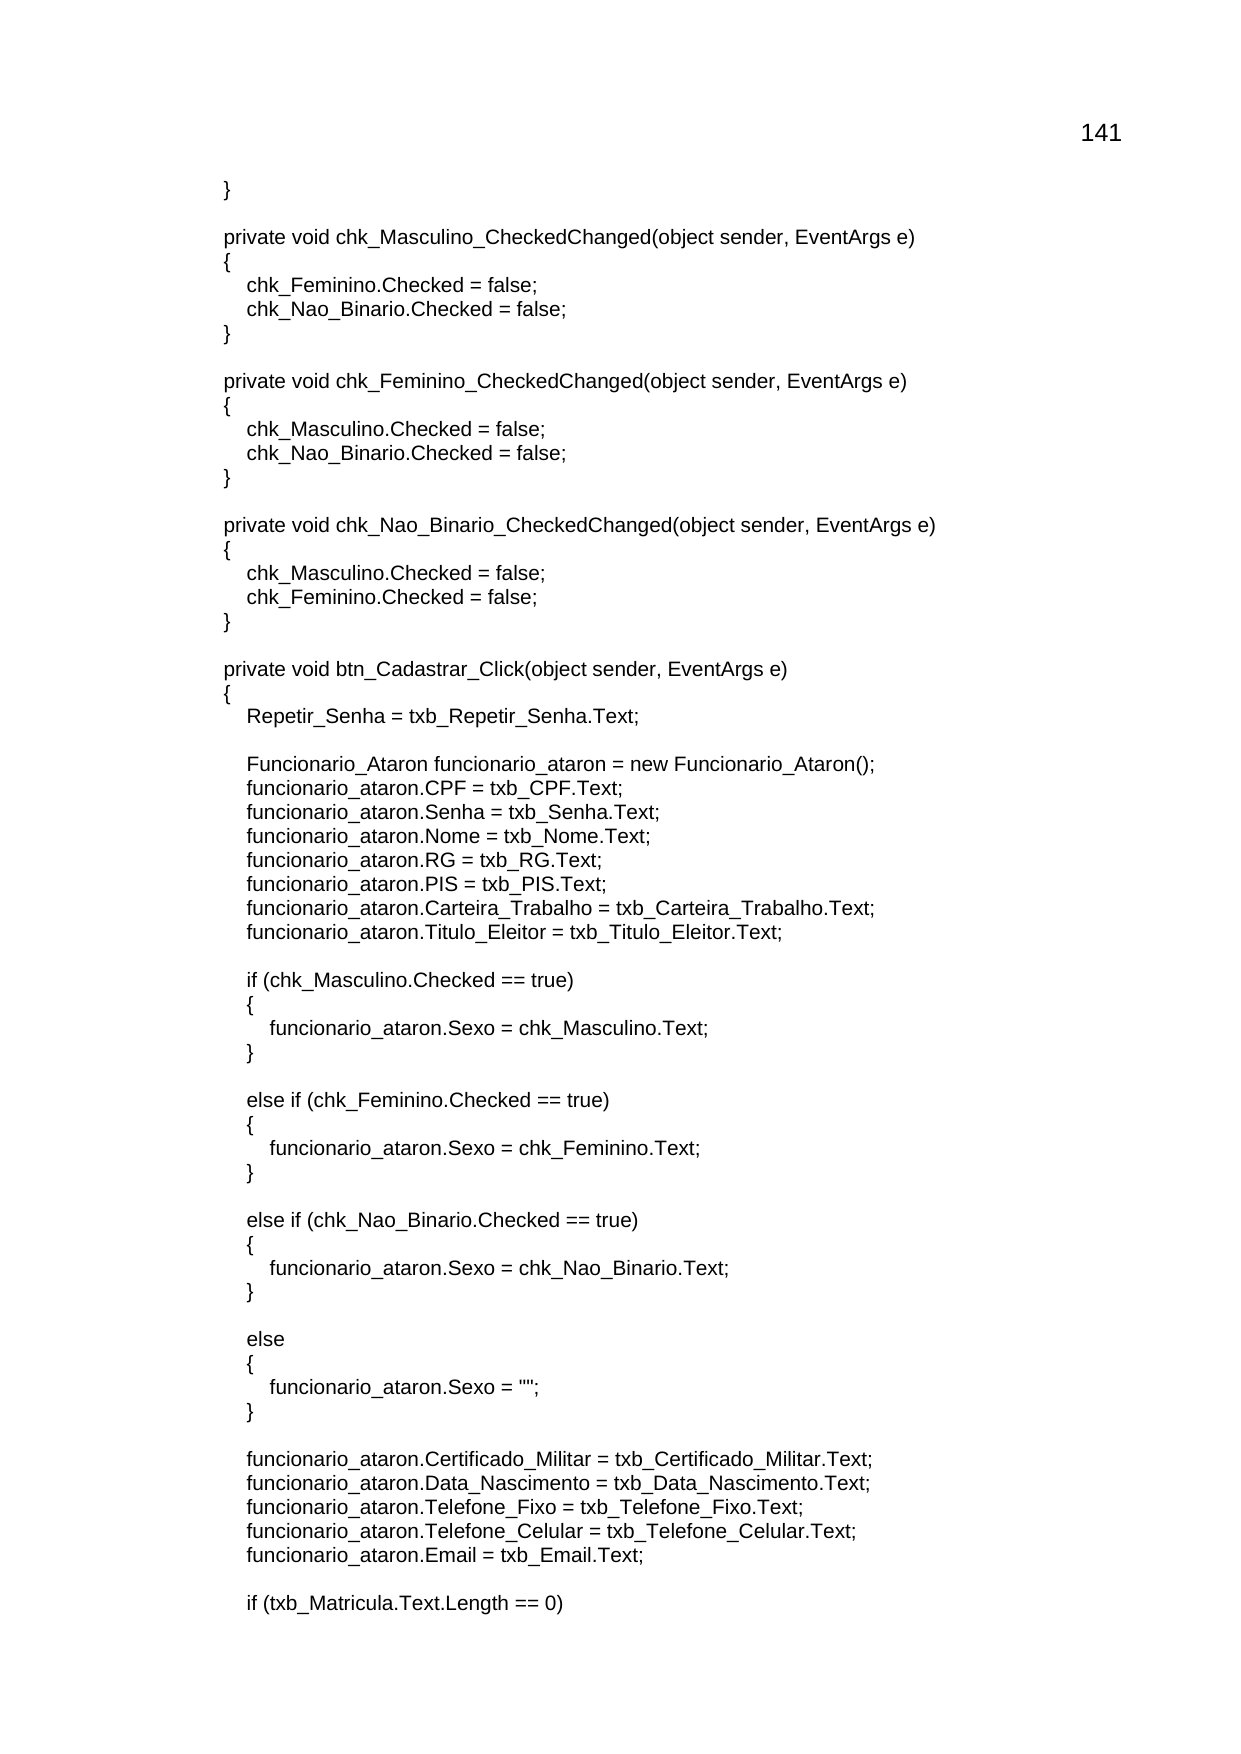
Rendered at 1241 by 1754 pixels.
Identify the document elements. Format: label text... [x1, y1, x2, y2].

text { [177, 992, 1122, 1016]
text private void chk_Feminino_CheckedChanged(object sender, EventArgs e) [177, 369, 1122, 393]
text { [177, 1231, 1122, 1255]
text funcionario_ataron.Sexo = chk_Nao_Binario.Text; [177, 1255, 1122, 1279]
text chk_Feminino.Checked = false; [177, 273, 1122, 297]
text } [177, 177, 1122, 201]
text chk_Masculino.Checked = false; [177, 561, 1122, 584]
text private void chk_Nao_Binario_CheckedChanged(object sender, EventArgs e) [177, 513, 1122, 537]
text funcionario_ataron.RG = txb_RG.Text; [177, 848, 1122, 872]
text funcionario_ataron.Email = txb_Email.Text; [177, 1543, 1122, 1567]
text { [177, 680, 1122, 704]
text funcionario_ataron.Sexo = ""; [177, 1375, 1122, 1399]
text chk_Nao_Binario.Checked = false; [177, 441, 1122, 465]
text funcionario_ataron.Telefone_Celular = txb_Telefone_Celular.Text; [177, 1519, 1122, 1543]
text else if (chk_Nao_Binario.Checked == true) [177, 1207, 1122, 1231]
text funcionario_ataron.PIS = txb_PIS.Text; [177, 872, 1122, 896]
text } [177, 1279, 1122, 1303]
text Repetir_Senha = txb_Repetir_Senha.Text; [177, 704, 1122, 728]
text funcionario_ataron.Certificado_Militar = txb_Certificado_Militar.Text; [177, 1447, 1122, 1471]
text funcionario_ataron.Titulo_Eleitor = txb_Titulo_Eleitor.Text; [177, 920, 1122, 944]
text if (chk_Masculino.Checked == true) [177, 968, 1122, 992]
text private void btn_Cadastrar_Click(object sender, EventArgs e) [177, 656, 1122, 680]
text } [177, 1399, 1122, 1423]
text { [177, 1351, 1122, 1375]
text } [177, 1159, 1122, 1183]
text else [177, 1327, 1122, 1351]
text funcionario_ataron.Carteira_Trabalho = txb_Carteira_Trabalho.Text; [177, 896, 1122, 920]
text } [177, 321, 1122, 345]
text { [177, 393, 1122, 417]
text funcionario_ataron.CPF = txb_CPF.Text; [177, 776, 1122, 800]
text else if (chk_Feminino.Checked == true) [177, 1088, 1122, 1112]
text } [177, 1040, 1122, 1064]
text funcionario_ataron.Telefone_Fixo = txb_Telefone_Fixo.Text; [177, 1495, 1122, 1519]
text { [177, 249, 1122, 273]
text funcionario_ataron.Sexo = chk_Masculino.Text; [177, 1016, 1122, 1040]
text private void chk_Masculino_CheckedChanged(object sender, EventArgs e) [177, 225, 1122, 249]
text chk_Feminino.Checked = false; [177, 584, 1122, 608]
text { [177, 537, 1122, 561]
text } [177, 608, 1122, 632]
text chk_Masculino.Checked = false; [177, 417, 1122, 441]
text { [177, 1112, 1122, 1136]
text } [177, 465, 1122, 489]
text if (txb_Matricula.Text.Length == 0) [177, 1591, 1122, 1615]
text Funcionario_Ataron funcionario_ataron = new Funcionario_Ataron(); [177, 752, 1122, 776]
text funcionario_ataron.Data_Nascimento = txb_Data_Nascimento.Text; [177, 1471, 1122, 1495]
text funcionario_ataron.Sexo = chk_Feminino.Text; [177, 1136, 1122, 1159]
text funcionario_ataron.Nome = txb_Nome.Text; [177, 824, 1122, 848]
text funcionario_ataron.Senha = txb_Senha.Text; [177, 800, 1122, 824]
text chk_Nao_Binario.Checked = false; [177, 297, 1122, 321]
